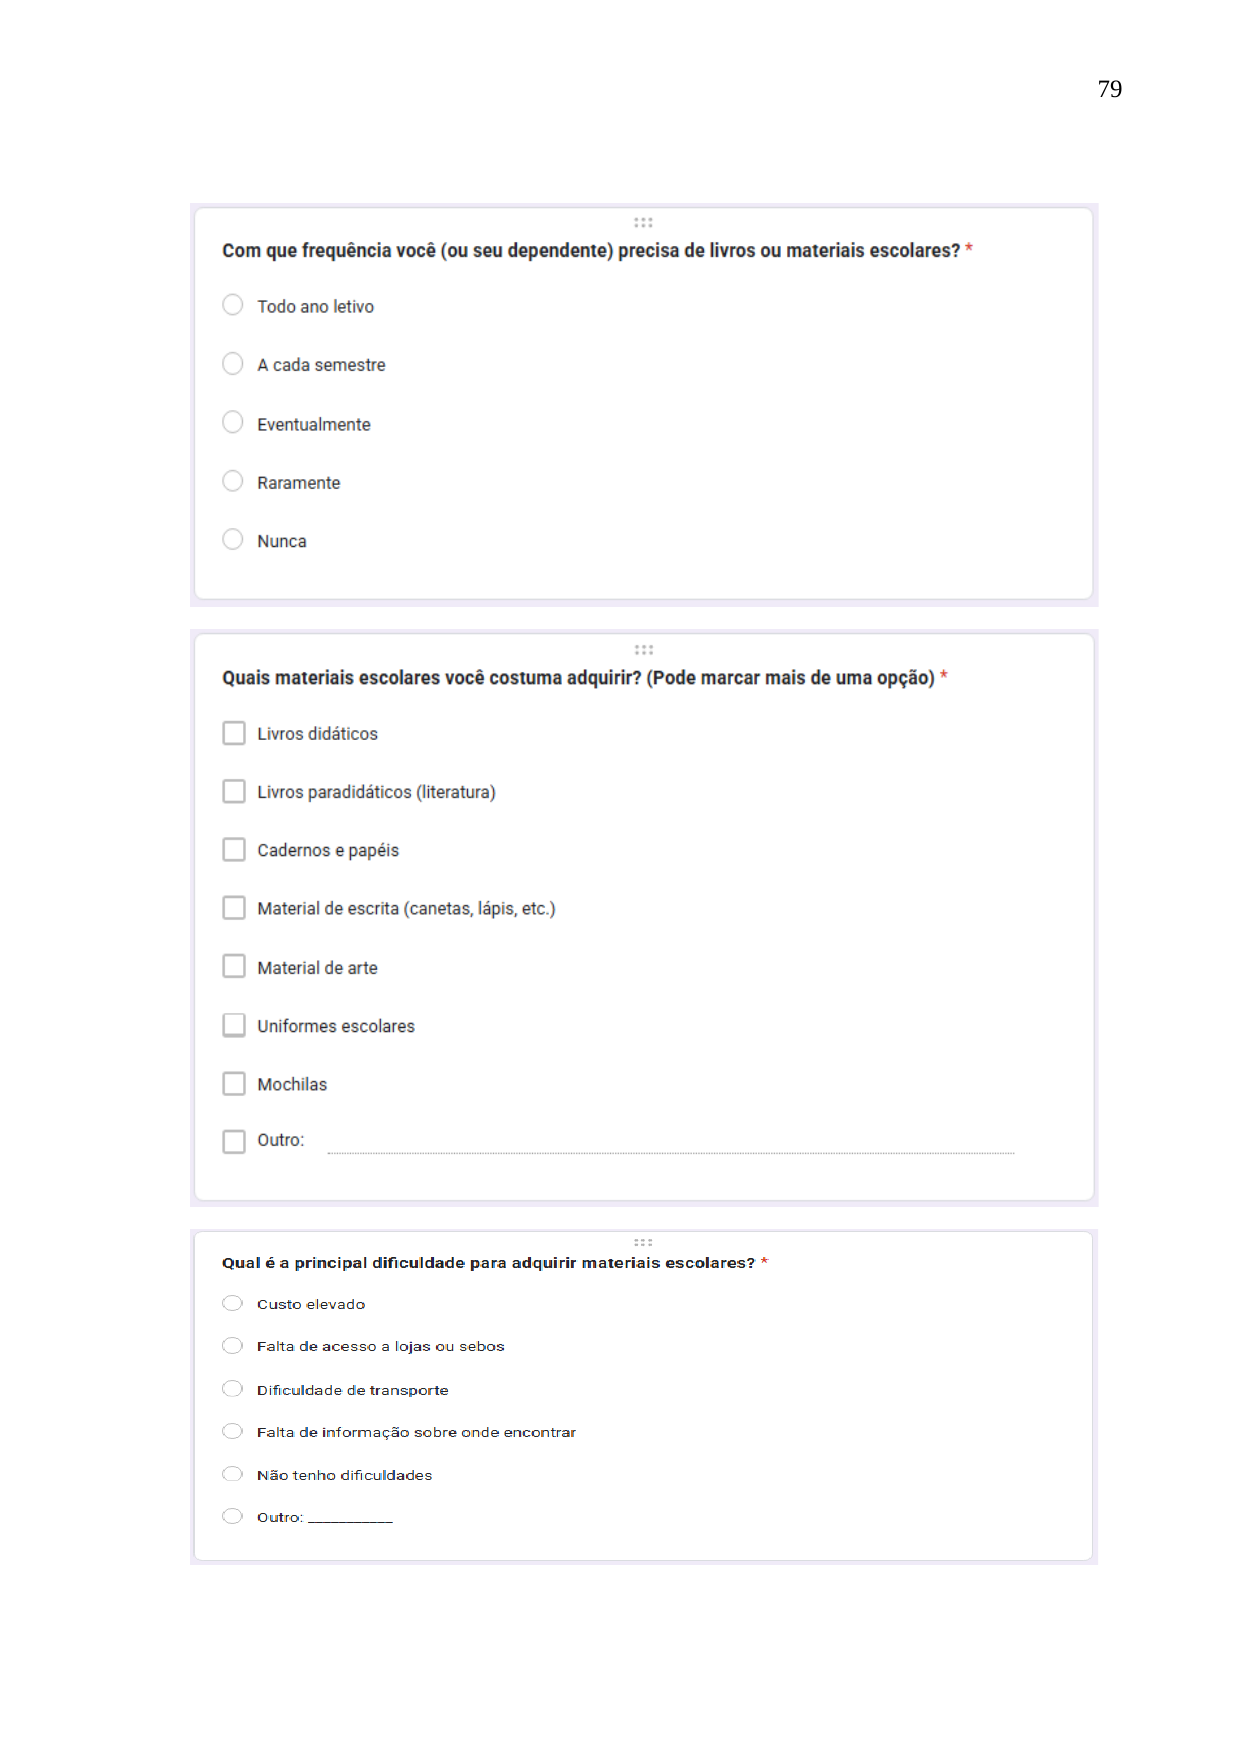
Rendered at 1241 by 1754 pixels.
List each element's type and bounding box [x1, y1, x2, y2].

picture [190, 629, 1099, 1207]
picture [190, 1229, 1099, 1565]
picture [190, 203, 1099, 607]
